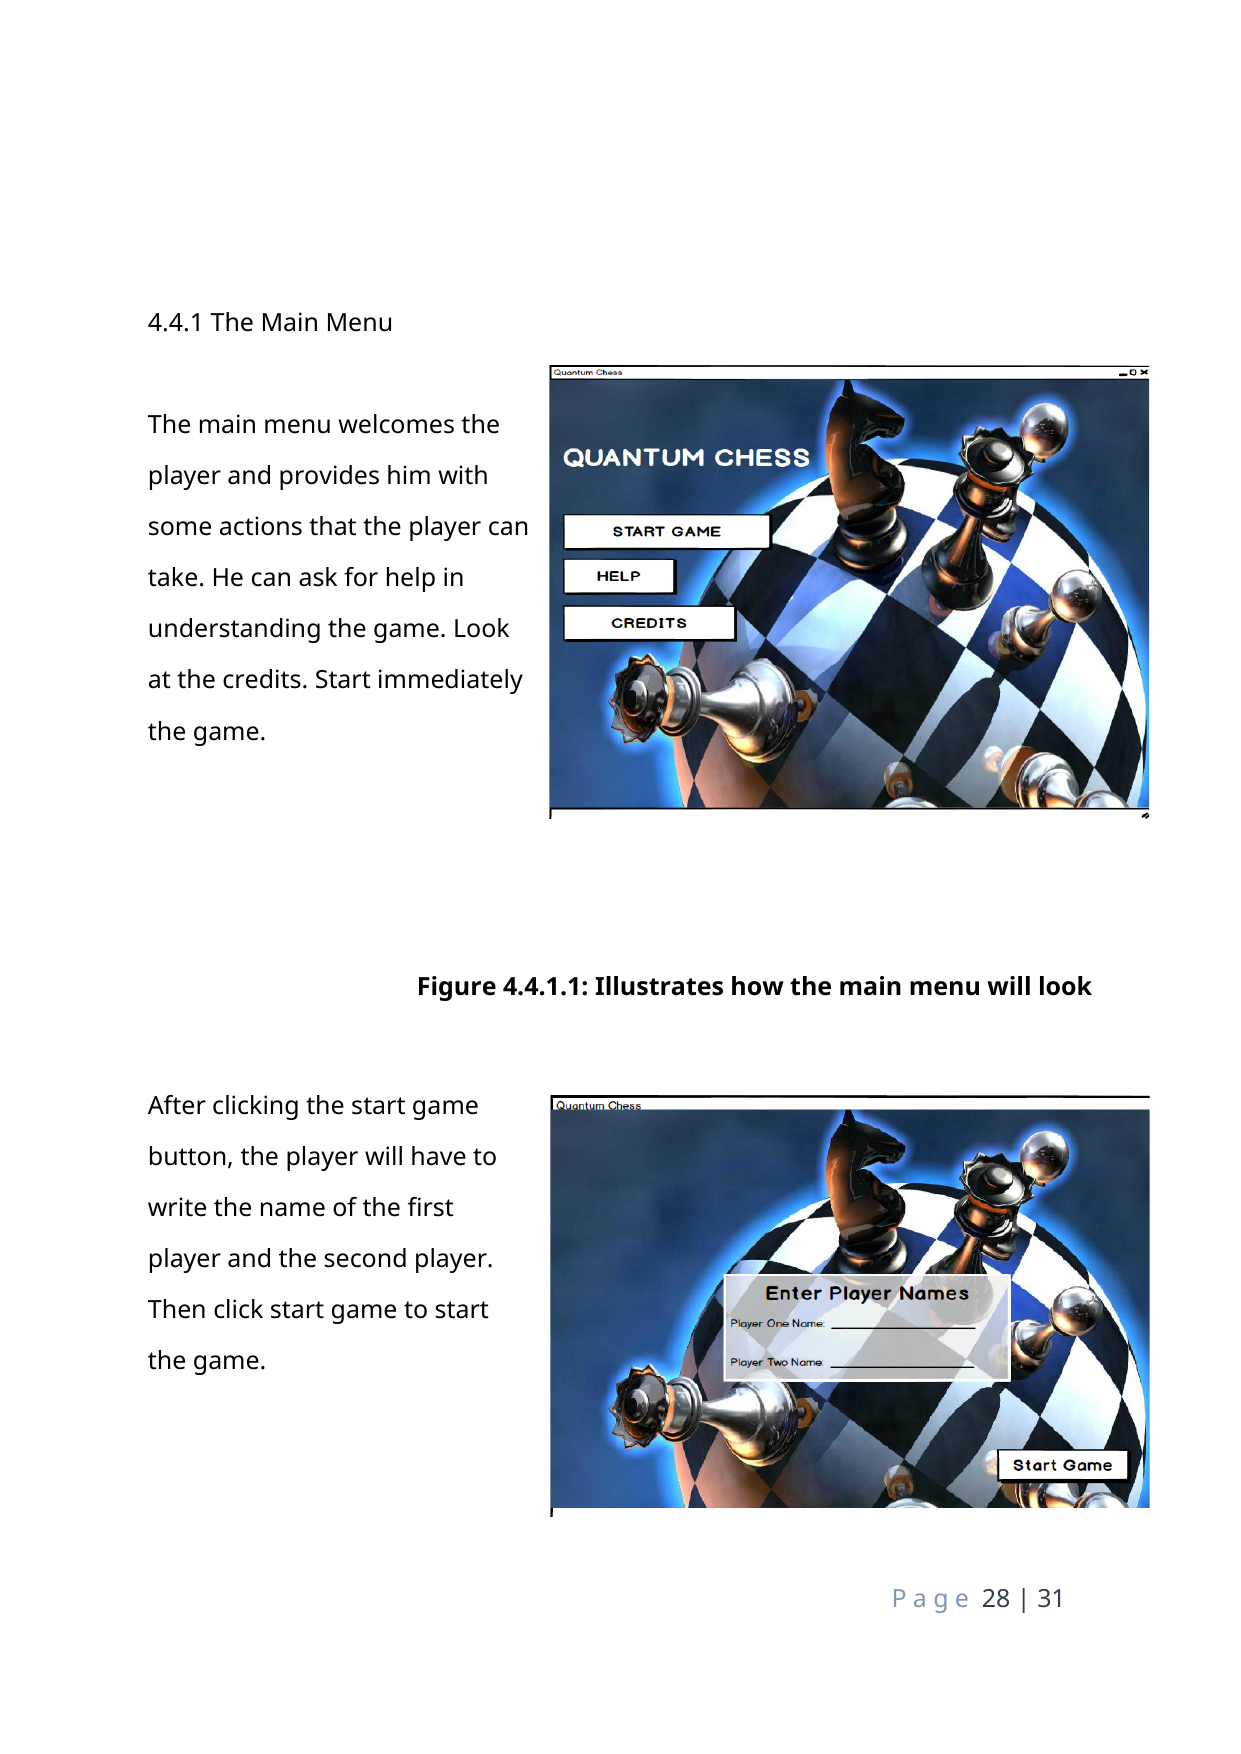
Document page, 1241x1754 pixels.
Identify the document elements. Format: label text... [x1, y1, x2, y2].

text Figure 4.4.1.1: Illustrates how the main menu will look [148, 969, 1093, 1003]
picture [550, 1095, 1150, 1517]
subtitle 4.4.1 The Main Menu [148, 305, 1093, 339]
picture [549, 365, 1149, 819]
text The main menu welcomes the player and provides him with some actions that the player can take. He can ask for help in understanding the game. Look at the credits. Start immediately the game. [148, 407, 549, 747]
text After clicking the start game button, the player will have to write the name of the first player and the second player. Then click start game to start the game. [148, 1088, 1093, 1377]
